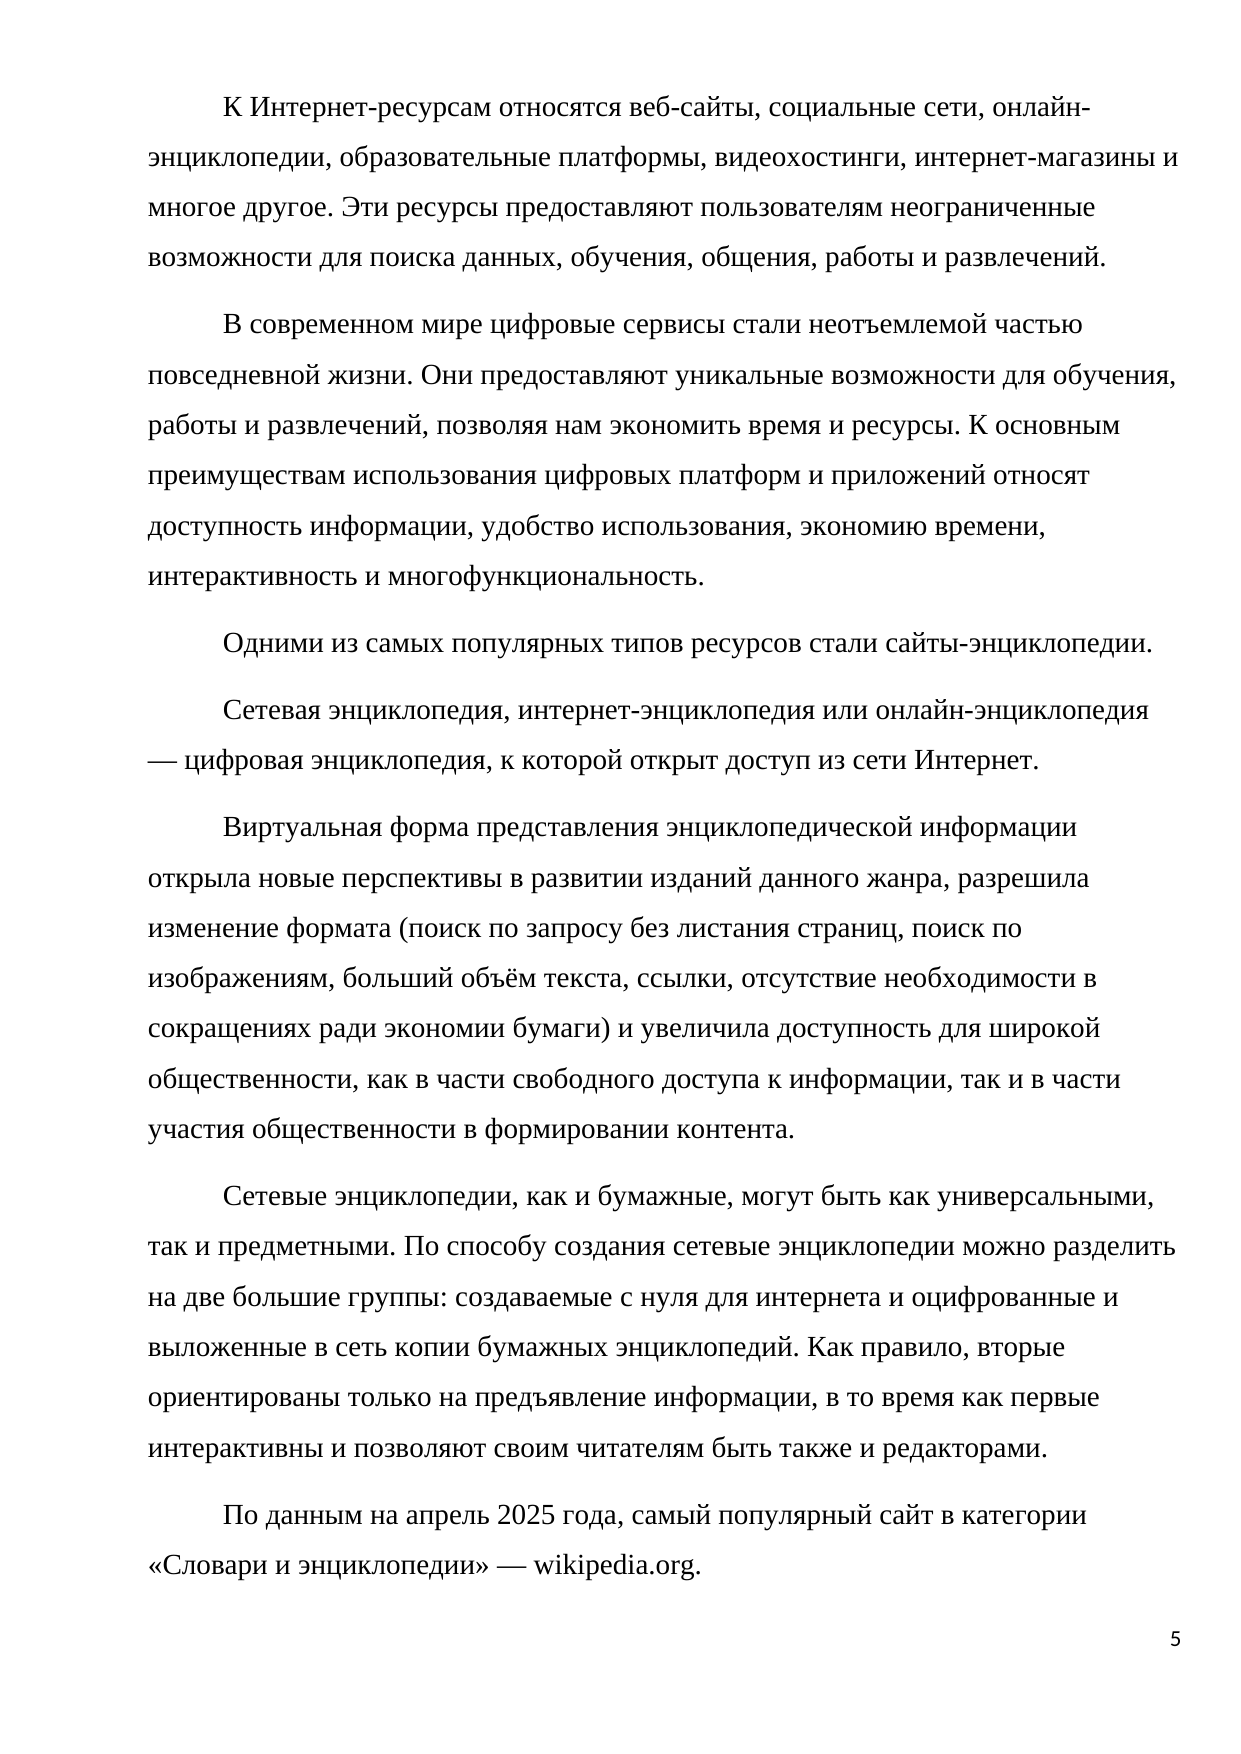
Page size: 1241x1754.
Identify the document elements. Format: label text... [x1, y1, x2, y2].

text Сетевая энциклопедия, интернет-энциклопедия или онлайн-энциклопедия — цифровая энциклопедия, к которой открыт доступ из сети Интернет. [148, 692, 1181, 776]
text Сетевые энциклопедии, как и бумажные, могут быть как универсальными, так и предметными. По способу создания сетевые энциклопедии можно разделить на две большие группы: создаваемые с нуля для интернета и оцифрованные и выложенные в сеть копии бумажных энциклопедий. Как правило, вторые ориентированы только на предъявление информации, в то время как первые интерактивны и позволяют своим читателям быть также и редакторами. [148, 1178, 1181, 1463]
text В современном мире цифровые сервисы стали неотъемлемой частью повседневной жизни. Они предоставляют уникальные возможности для обучения, работы и развлечений, позволяя нам экономить время и ресурсы. К основным преимуществам использования цифровых платформ и приложений относят доступность информации, удобство использования, экономию времени, интерактивность и многофункциональность. [148, 307, 1181, 592]
text К Интернет-ресурсам относятся веб-сайты, социальные сети, онлайн-энциклопедии, образовательные платформы, видеохостинги, интернет-магазины и многое другое. Эти ресурсы предоставляют пользователям неограниченные возможности для поиска данных, обучения, общения, работы и развлечений. [148, 89, 1181, 273]
text Виртуальная форма представления энциклопедической информации открыла новые перспективы в развитии изданий данного жанра, разрешила изменение формата (поиск по запросу без листания страниц, поиск по изображениям, больший объём текста, ссылки, отсутствие необходимости в сокращениях ради экономии бумаги) и увеличила доступность для широкой общественности, как в части свободного доступа к информации, так и в части участия общественности в формировании контента. [148, 809, 1181, 1145]
text По данным на апрель 2025 года, самый популярный сайт в категории «Словари и энциклопедии» — wikipedia.org. [148, 1497, 1181, 1581]
text Одними из самых популярных типов ресурсов стали сайты-энциклопедии. [148, 625, 1181, 659]
